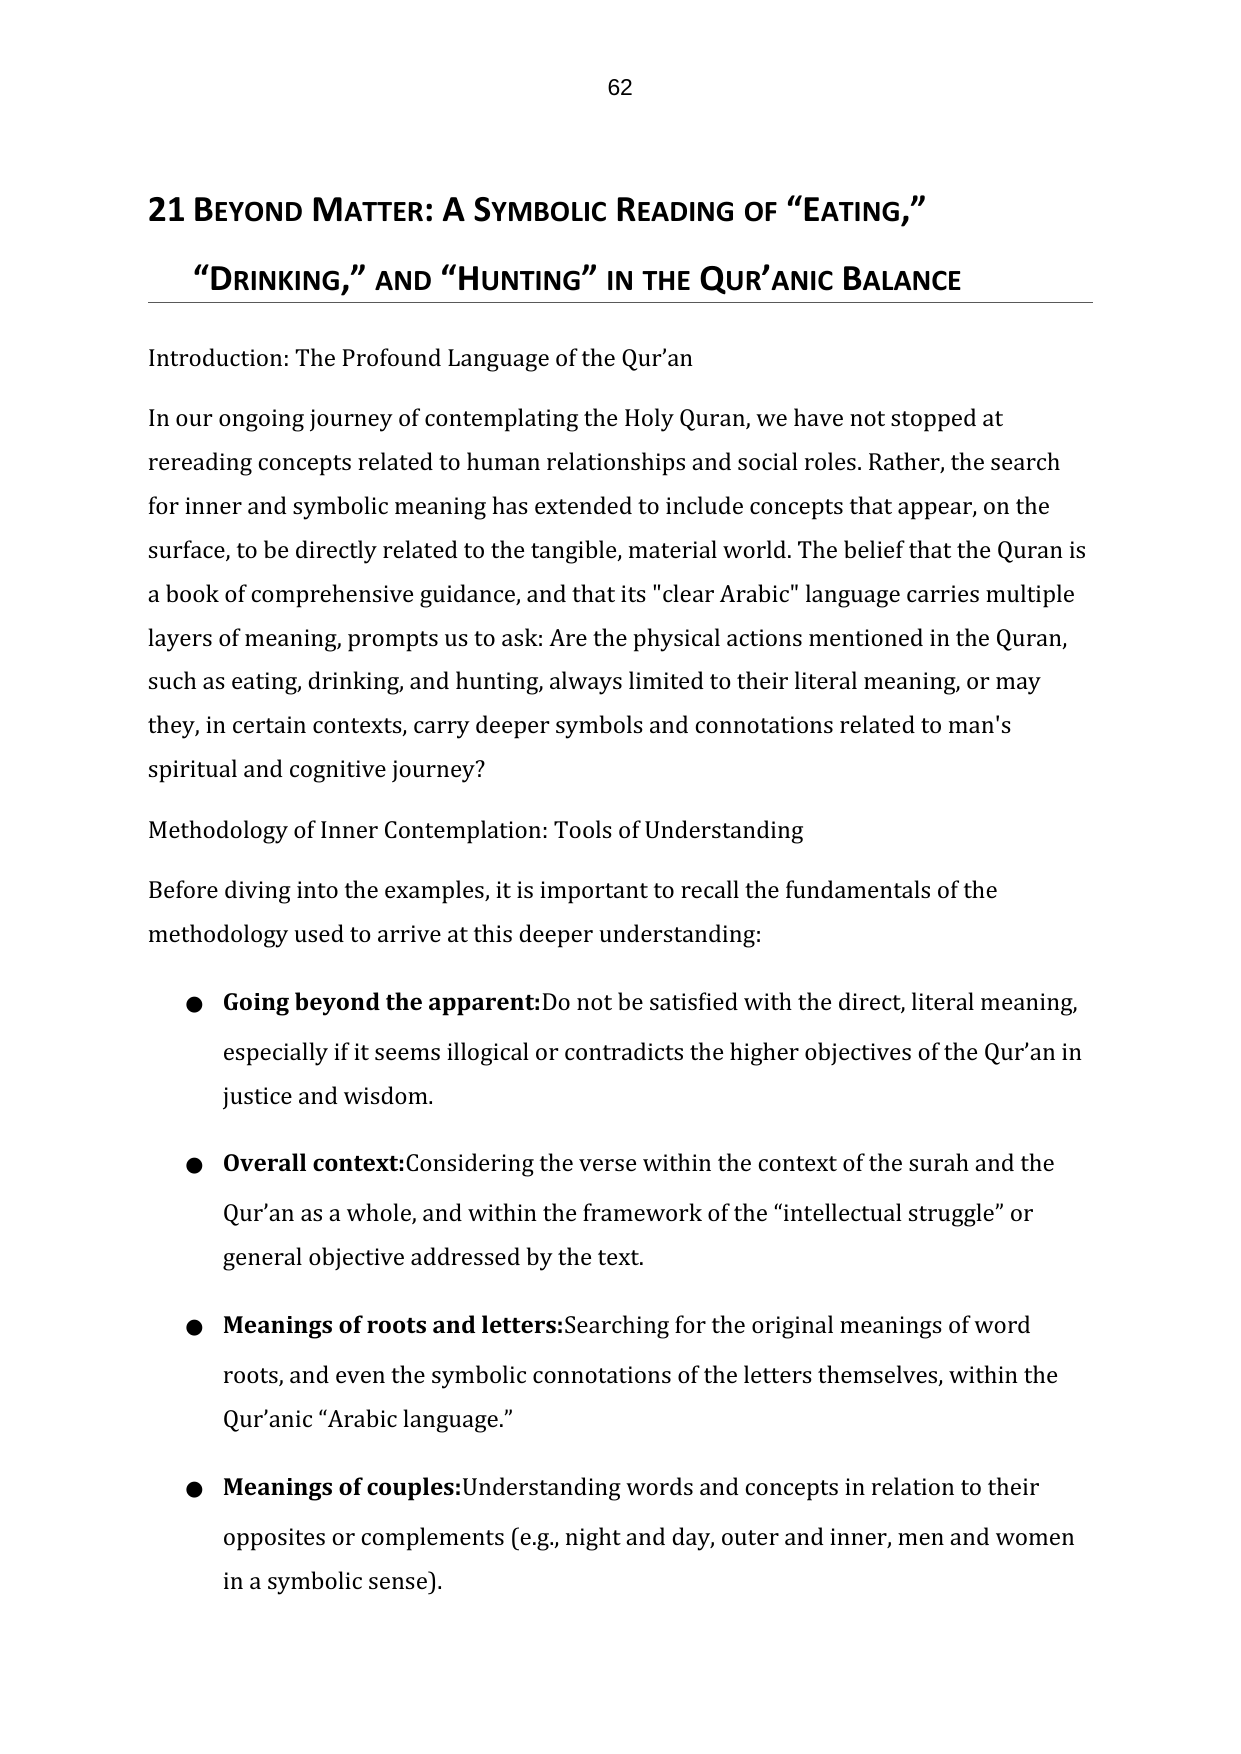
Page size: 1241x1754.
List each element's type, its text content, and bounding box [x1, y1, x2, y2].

text In our ongoing journey of contemplating the Holy Quran, we have not stopped at rereading concepts related to human relationships and social roles. Rather, the search for inner and symbolic meaning has extended to include concepts that appear, on the surface, to be directly related to the tangible, material world. The belief that the Quran is a book of comprehensive guidance, and that its "clear Arabic" language carries multiple layers of meaning, prompts us to ask: Are the physical actions mentioned in the Quran, such as eating, drinking, and hunting, always limited to their literal meaning, or may they, in certain contexts, carry deeper symbols and connotations related to man's spiritual and cognitive journey? [148, 403, 1093, 783]
list Going beyond the apparent:Do not be satisfied with the direct, literal meaning, especially if it seems illogical or contradicts the higher objectives of the Qur’an in justice and wisdom. [185, 979, 1093, 1109]
subtitle Beyond Matter: A Symbolic Reading of “Eating,” “Drinking,” and “Hunting” in the Qur’anic Balance [148, 185, 1093, 302]
text Methodology of Inner Contemplation: Tools of Understanding [148, 814, 1093, 843]
text Before diving into the examples, it is important to recall the fundamentals of the methodology used to arrive at this deeper understanding: [148, 875, 1093, 948]
list Overall context:Considering the verse within the context of the surah and the Qur’an as a whole, and within the framework of the “intellectual struggle” or general objective addressed by the text. [185, 1141, 1093, 1271]
text Introduction: The Profound Language of the Qur’an [148, 342, 1093, 372]
list Meanings of roots and letters:Searching for the original meanings of word roots, and even the symbolic connotations of the letters themselves, within the Qur’anic “Arabic language.” [185, 1302, 1093, 1433]
list Meanings of couples:Understanding words and concepts in relation to their opposites or complements (e.g., night and day, outer and inner, men and women in a symbolic sense). [185, 1464, 1093, 1594]
